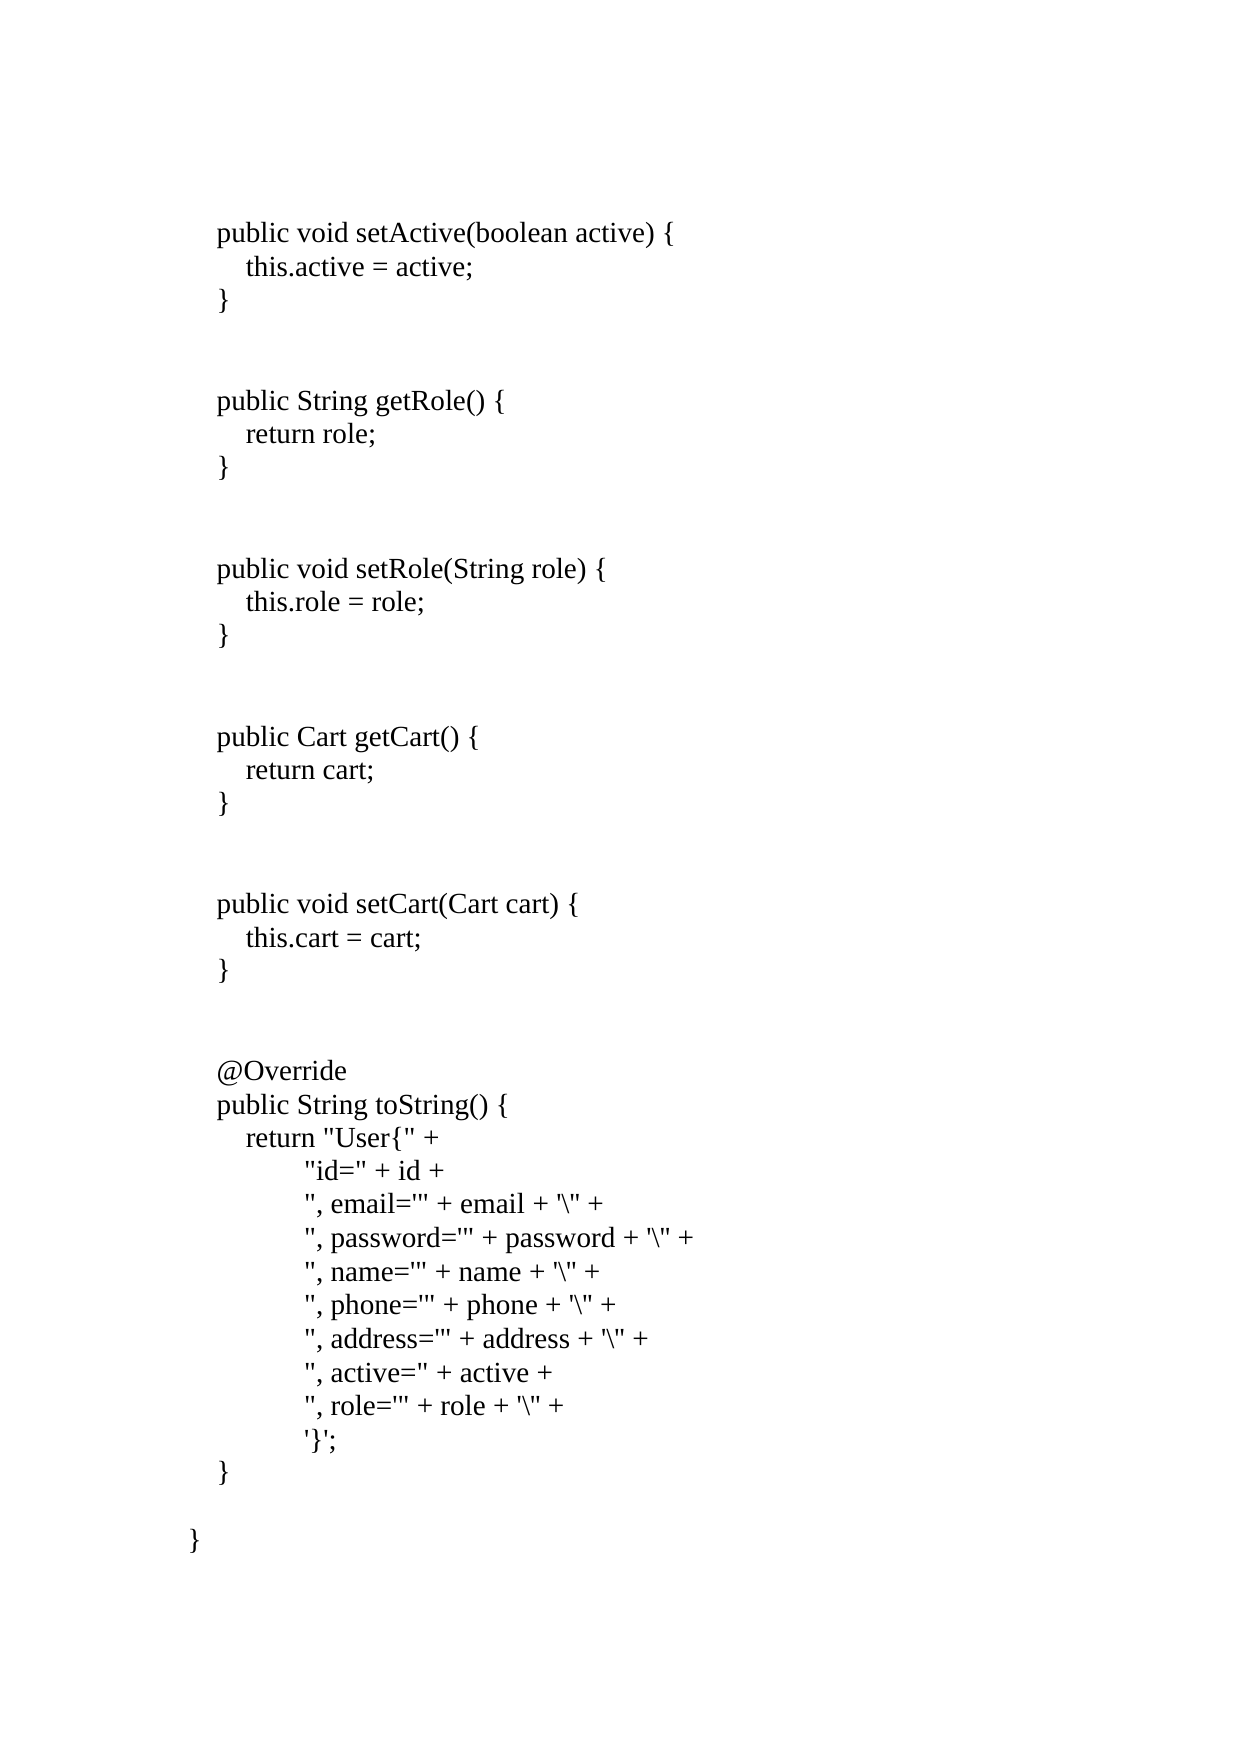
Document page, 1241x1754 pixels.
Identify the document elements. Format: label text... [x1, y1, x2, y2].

text } [216, 953, 1240, 986]
text ", email='" + email + '\'' + [304, 1187, 1240, 1221]
text @Override [216, 1053, 1240, 1087]
text public void setCart(Cart cart) { this.cart = cart; [216, 886, 582, 953]
text ", password='" + password + '\'' + ", name='" + name + '\'' + [304, 1221, 696, 1288]
text } [216, 450, 1240, 484]
text } [216, 1455, 1240, 1488]
text } [216, 618, 1240, 651]
text } [216, 786, 1240, 819]
text } [187, 1522, 1240, 1555]
text public String getRole() { return role; [216, 383, 508, 450]
text public void setRole(String role) { this.role = role; [216, 551, 610, 618]
text public Cart getCart() { return cart; [216, 719, 482, 786]
text ", role='" + role + '\'' + '}'; [304, 1388, 566, 1455]
text "id=" + id + [304, 1154, 1240, 1187]
text public String toString() { return "User{" + [216, 1087, 512, 1154]
text ", phone='" + phone + '\'' + [304, 1288, 1240, 1321]
text } [216, 282, 1240, 316]
text public void setActive(boolean active) { this.active = active; [216, 215, 678, 282]
text ", address='" + address + '\'' + ", active=" + active + [304, 1321, 650, 1388]
